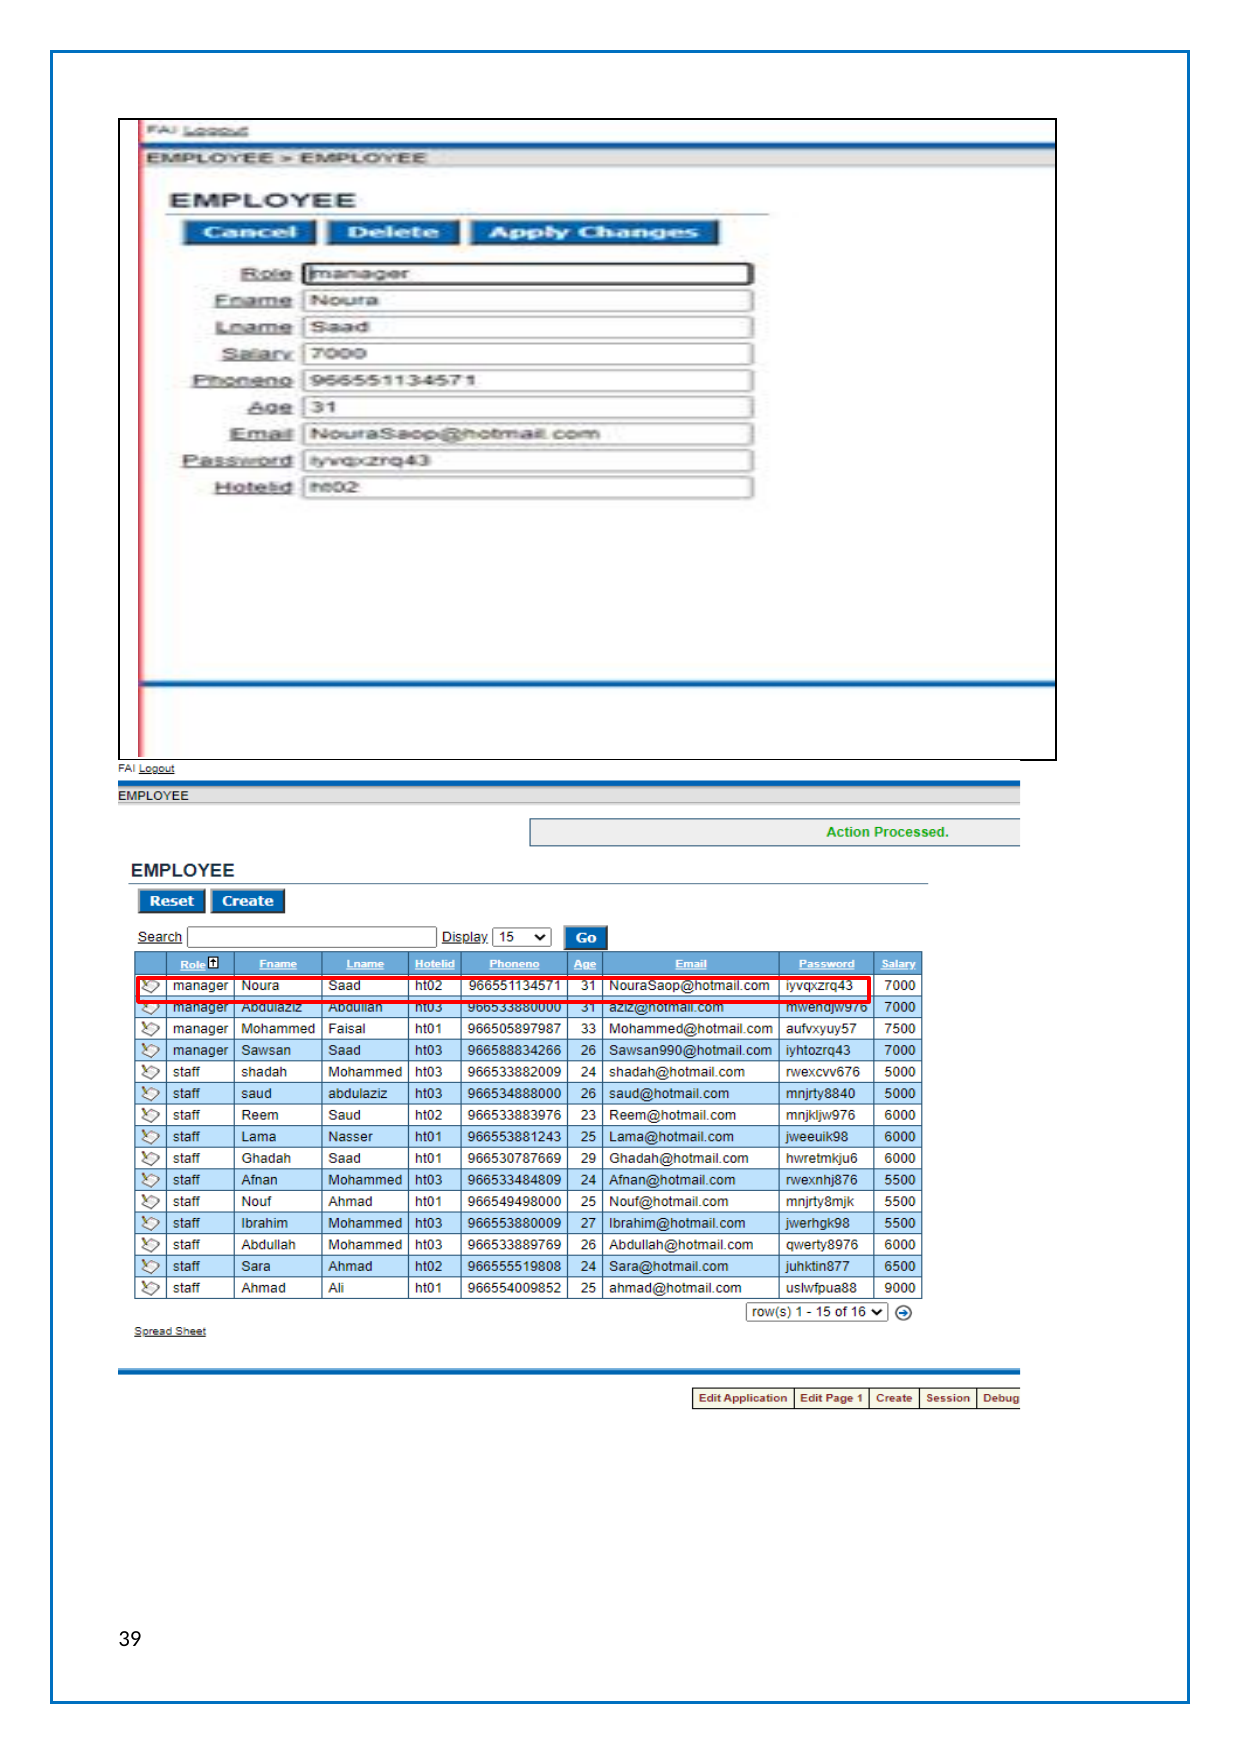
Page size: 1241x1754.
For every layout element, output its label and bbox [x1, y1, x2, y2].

picture [118, 760, 1020, 1420]
picture [138, 120, 1055, 757]
